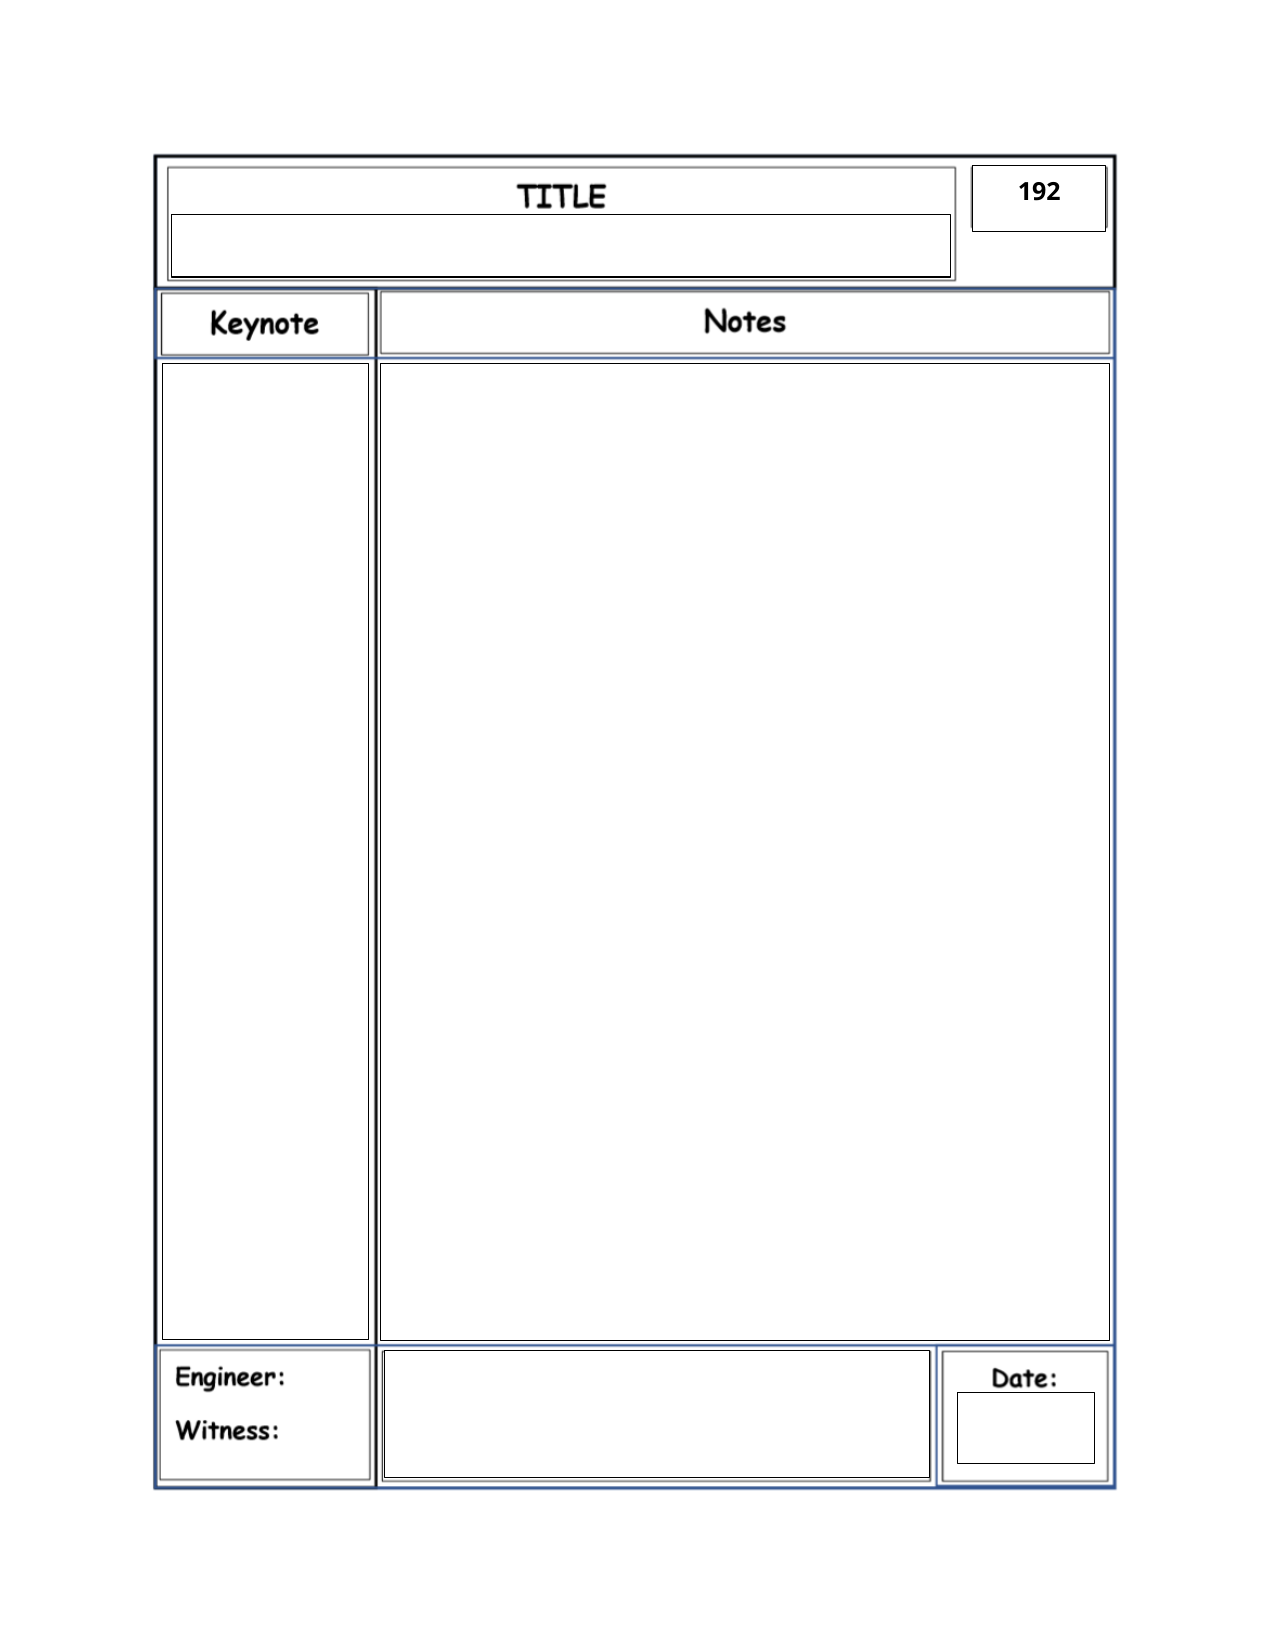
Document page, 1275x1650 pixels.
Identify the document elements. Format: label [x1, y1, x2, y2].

picture [150, 150, 1133, 1501]
